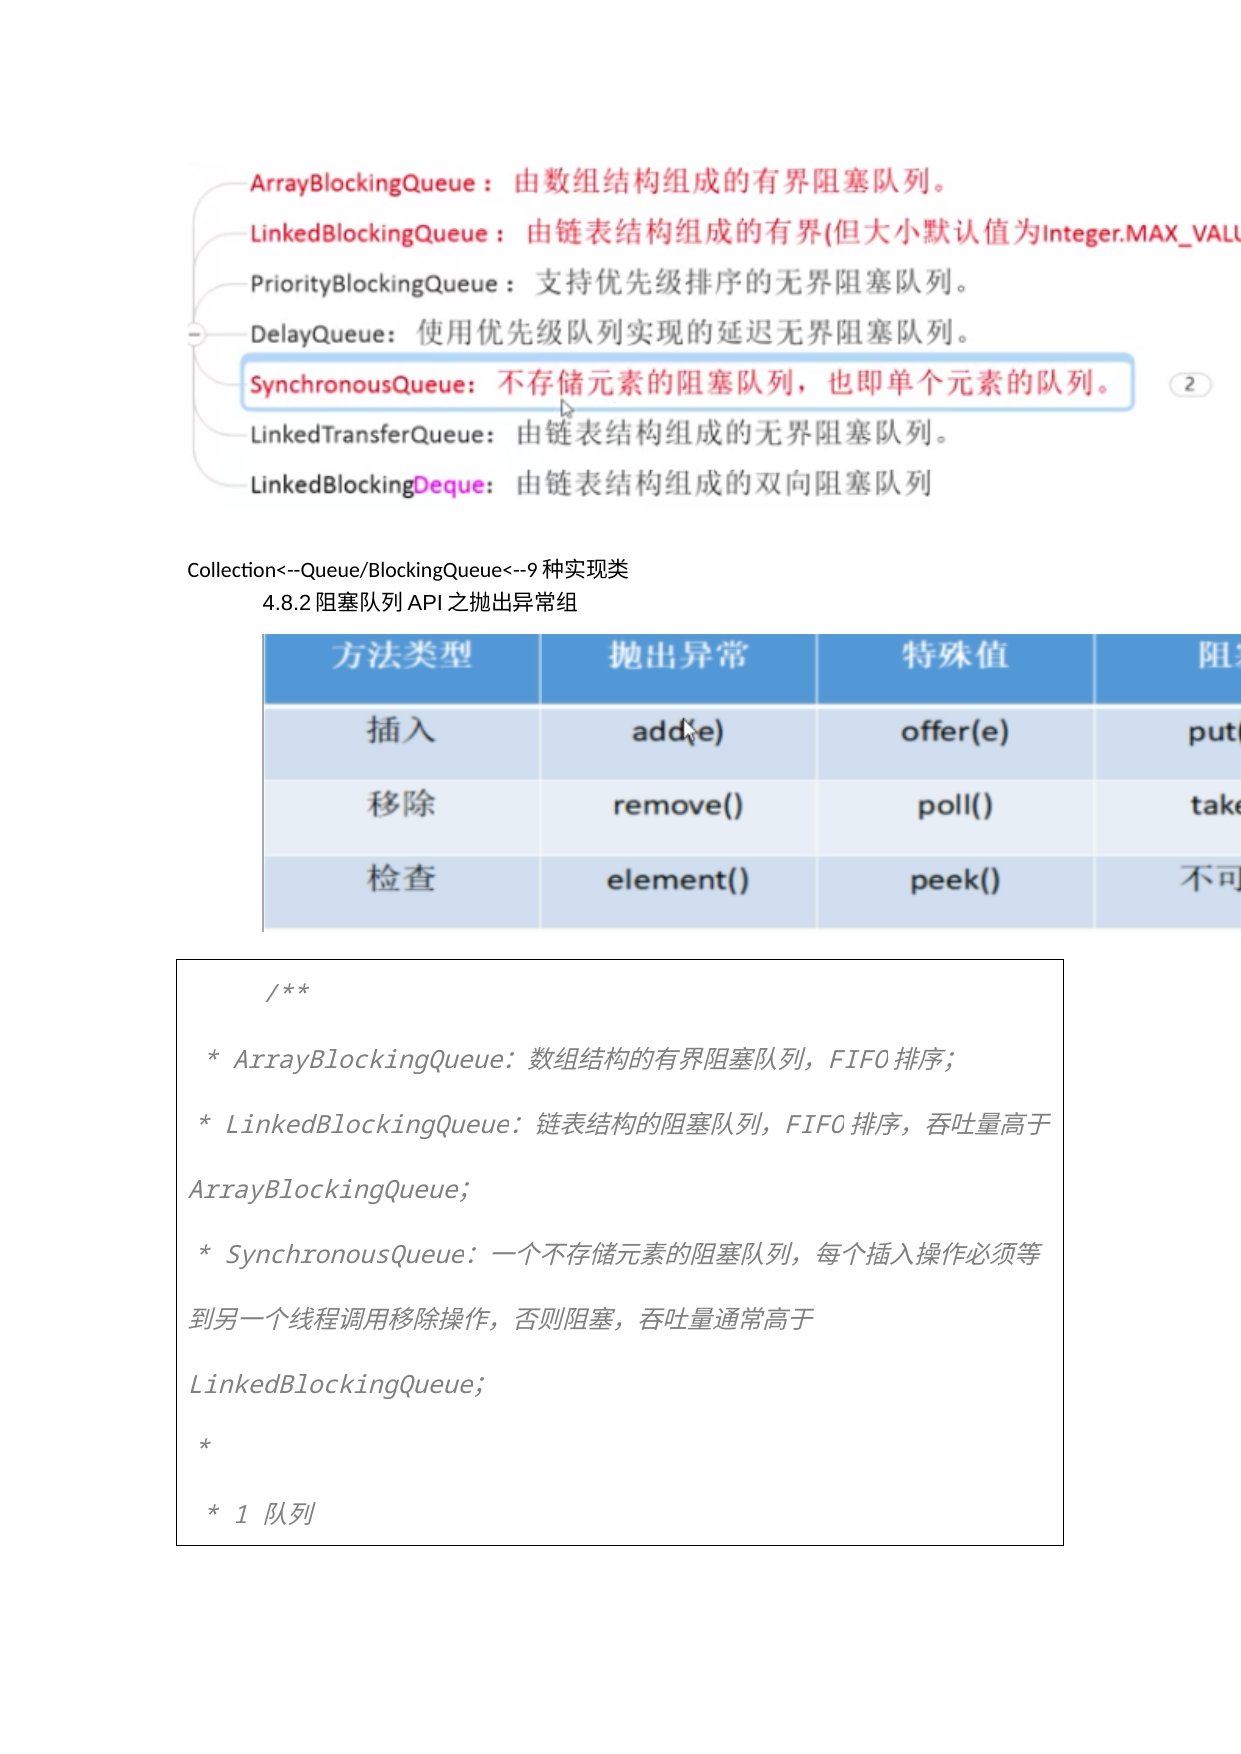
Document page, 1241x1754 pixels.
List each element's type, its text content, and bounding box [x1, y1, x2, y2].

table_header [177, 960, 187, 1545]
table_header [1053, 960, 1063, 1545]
list Collection<--Queue/BlockingQueue<--9种实现类 [187, 552, 1053, 584]
picture [187, 162, 1241, 528]
picture [262, 634, 1241, 932]
subtitle 4.8.2阻塞队列API之抛出异常组 [187, 584, 1053, 617]
